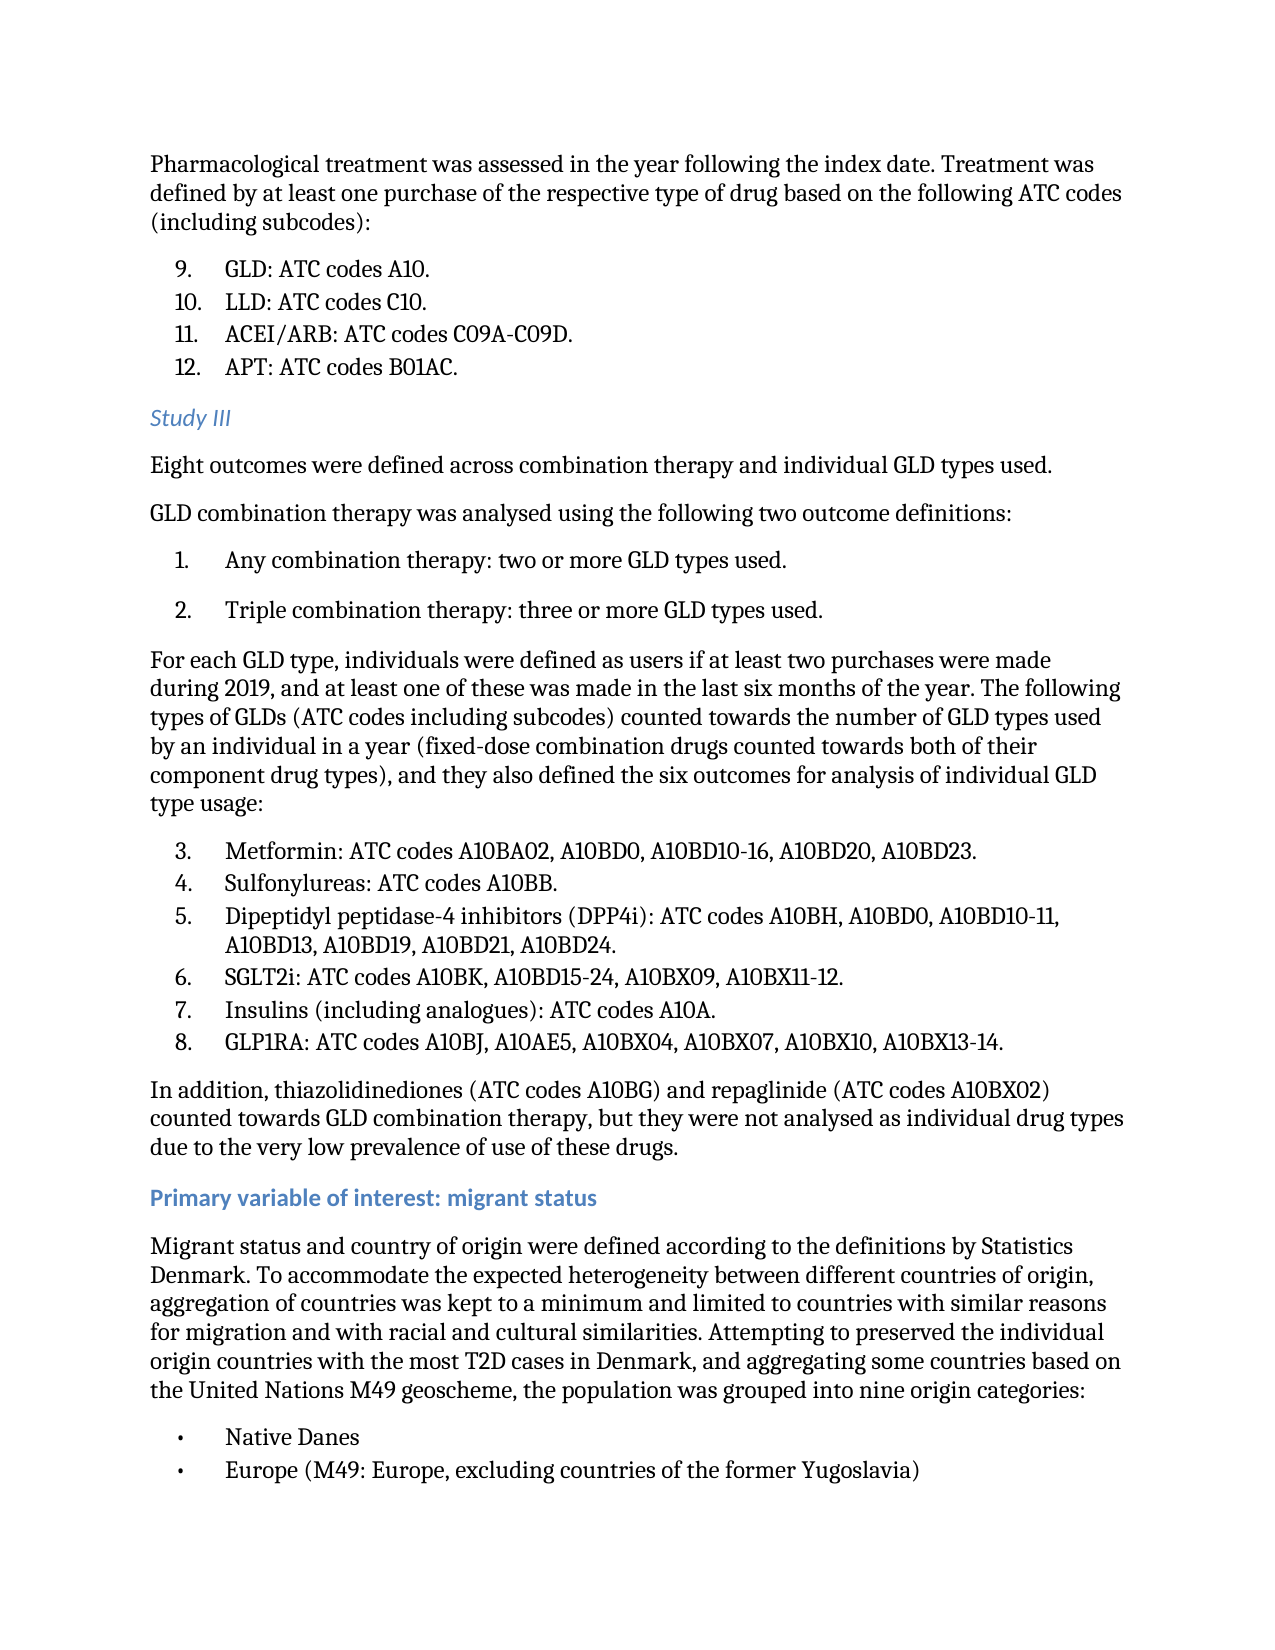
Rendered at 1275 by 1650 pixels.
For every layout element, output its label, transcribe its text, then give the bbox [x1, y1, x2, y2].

text Migrant status and country of origin were defined according to the definitions by Statistics Denmark. To accommodate the expected heterogeneity between different countries of origin, aggregation of countries was kept to a minimum and limited to countries with similar reasons for migration and with racial and cultural similarities. Attempting to preserved the individual origin countries with the most T2D cases in Denmark, and aggregating some countries based on the United Nations M49 geoscheme, the population was grouped into nine origin categories: [150, 1232, 1125, 1404]
list Native Danes [175, 1423, 1125, 1452]
subtitle Study III [150, 402, 1125, 433]
list Any combination therapy: two or more GLD types used. [175, 546, 1125, 575]
text GLD combination therapy was analysed using the following two outcome definitions: [150, 499, 1125, 528]
list GLP1RA: ATC codes A10BJ, A10AE5, A10BX04, A10BX07, A10BX10, A10BX13-14. [175, 1028, 1125, 1057]
subtitle Primary variable of interest: migrant status [150, 1183, 1125, 1213]
text Pharmacological treatment was assessed in the year following the index date. Treatment was defined by at least one purchase of the respective type of drug based on the following ATC codes (including subcodes): [150, 150, 1125, 236]
text Eight outcomes were defined across combination therapy and individual GLD types used. [150, 451, 1125, 480]
list Triple combination therapy: three or more GLD types used. [175, 596, 1125, 625]
list Insulins (including analogues): ATC codes A10A. [175, 996, 1125, 1024]
list APT: ATC codes B01AC. [175, 352, 1125, 381]
list ACEI/ARB: ATC codes C09A-C09D. [175, 320, 1125, 349]
text For each GLD type, individuals were defined as users if at least two purchases were made during 2019, and at least one of these was made in the last six months of the year. The following types of GLDs (ATC codes including subcodes) counted towards the number of GLD types used by an individual in a year (fixed-dose combination drugs counted towards both of their component drug types), and they also defined the six outcomes for analysis of individual GLD type usage: [150, 646, 1125, 818]
text In addition, thiazolidinediones (ATC codes A10BG) and repaglinide (ATC codes A10BX02) counted towards GLD combination therapy, but they were not analysed as individual drug types due to the very low prevalence of use of these drugs. [150, 1076, 1125, 1162]
list Sulfonylureas: ATC codes A10BB. [175, 869, 1125, 898]
list Dipeptidyl peptidase-4 inhibitors (DPP4i): ATC codes A10BH, A10BD0, A10BD10-11, A10BD13, A10BD19, A10BD21, A10BD24. [175, 902, 1125, 959]
list SGLT2i: ATC codes A10BK, A10BD15-24, A10BX09, A10BX11-12. [175, 963, 1125, 992]
list Metformin: ATC codes A10BA02, A10BD0, A10BD10-16, A10BD20, A10BD23. [175, 837, 1125, 866]
list LLD: ATC codes C10. [175, 287, 1125, 316]
list Europe (M49: Europe, excluding countries of the former Yugoslavia) [175, 1456, 1125, 1484]
list GLD: ATC codes A10. [175, 255, 1125, 284]
